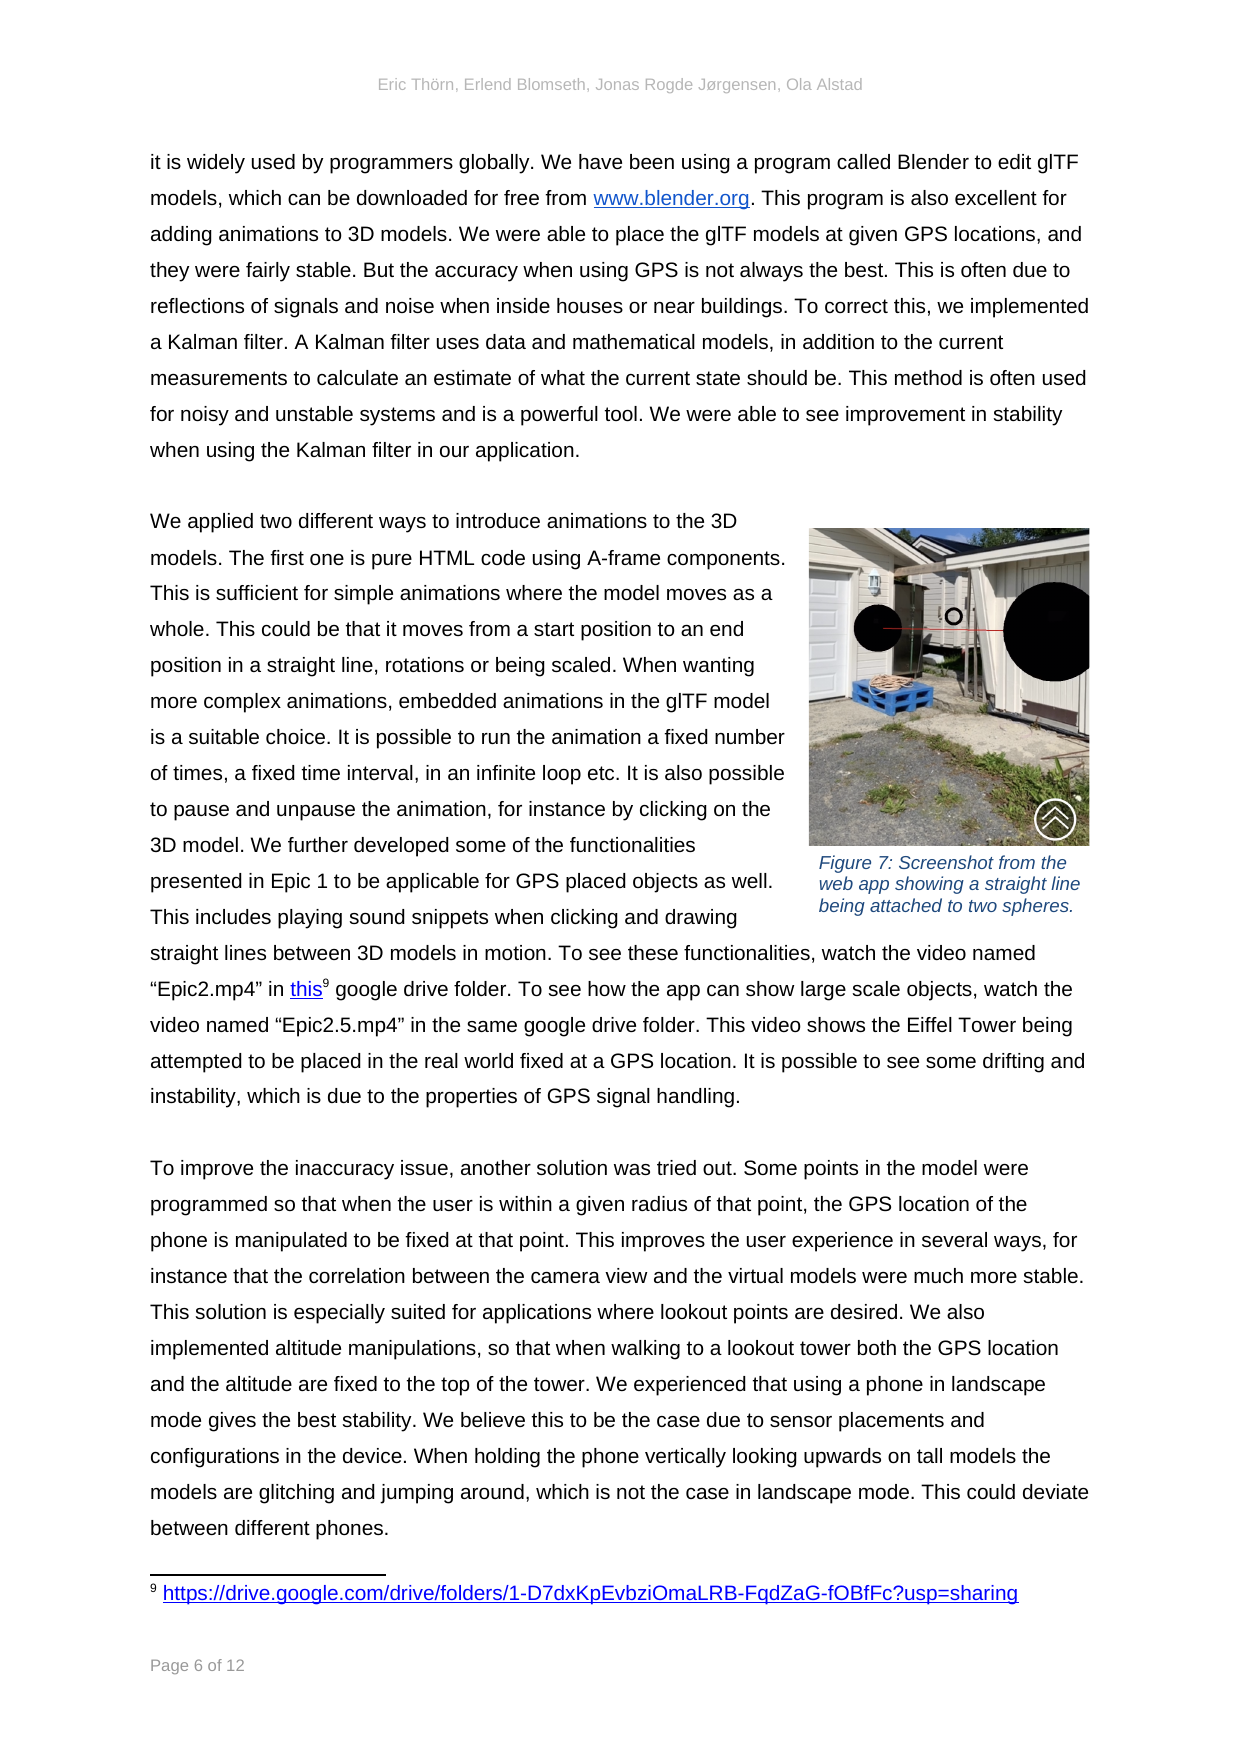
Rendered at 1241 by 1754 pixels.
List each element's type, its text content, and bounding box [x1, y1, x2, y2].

text We applied two different ways to introduce animations to the 3D models. The first one is pure HTML code using A-frame components. This is sufficient for simple animations where the model moves as a whole. This could be that it moves from a start position to an end position in a straight line, rotations or being scaled. When wanting more complex animations, embedded animations in the glTF model is a suitable choice. It is possible to run the animation a fixed number of times, a fixed time interval, in an infinite loop etc. It is also possible to pause and unpause the animation, for instance by clicking on the 3D model. We further developed some of the functionalities presented in Epic 1 to be applicable for GPS placed objects as well. This includes playing sound snippets when clicking and drawing straight lines between 3D models in motion. To see these functionalities, watch the video named “Epic2.mp4” in this google drive folder. To see how the app can show large scale objects, watch the video named “Epic2.5.mp4” in the same google drive folder. This video shows the Eiffel Tower being attempted to be placed in the real world fixed at a GPS location. It is possible to see some drifting and instability, which is due to the properties of GPS signal handling. [150, 509, 1090, 1108]
text To improve the inaccuracy issue, another solution was tried out. Some points in the model were programmed so that when the user is within a given radius of that point, the GPS location of the phone is manipulated to be fixed at that point. This improves the user experience in several ways, for instance that the correlation between the camera view and the virtual models were much more stable. This solution is especially suited for applications where lookout points are desired. We also implemented altitude manipulations, so that when walking to a lookout tower both the GPS location and the altitude are fixed to the top of the tower. We experienced that using a phone in landscape mode gives the best stability. We believe this to be the case due to sensor placements and configurations in the device. When holding the phone vertically looking upwards on tall models the models are glitching and jumping around, which is not the case in landscape mode. This could deviate between different phones. [150, 1156, 1090, 1539]
picture [808, 528, 1090, 846]
